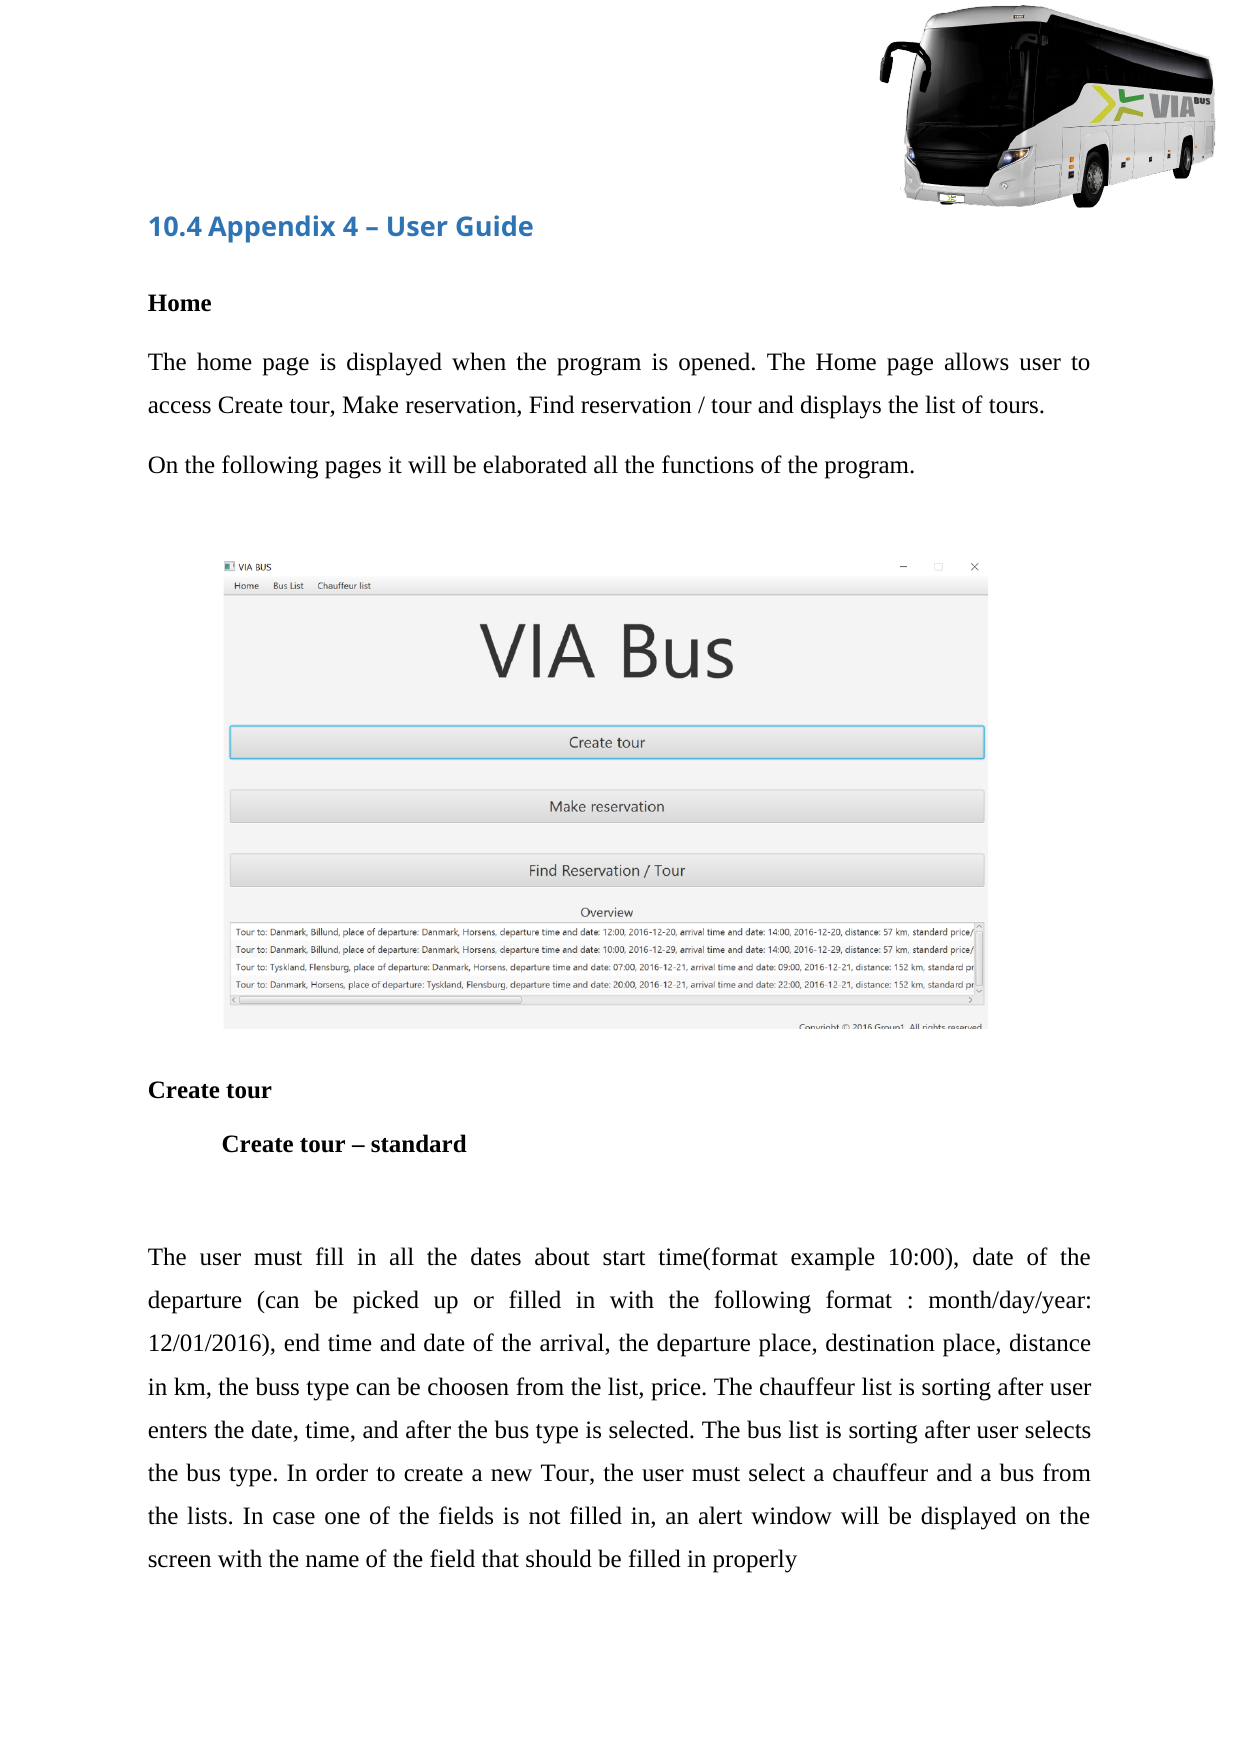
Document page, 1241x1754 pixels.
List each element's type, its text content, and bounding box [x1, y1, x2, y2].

subtitle Appendix 4 – User Guide [148, 207, 1093, 244]
picture [222, 559, 992, 1031]
picture [874, 0, 1218, 213]
text Create tour – standard [148, 1129, 1093, 1157]
text The home page is displayed when the program is opened. The Home page allows user to access Create tour, Make reservation, Find reservation / tour and displays the list of tours. [148, 347, 1093, 419]
text The user must fill in all the dates about start time(format example 10:00), date of the departure (can be picked up or filled in with the following format : month/day/year: 12/01/2016), end time and date of the arrival, the departure place, destination place, distance in km, the buss type can be choosen from the list, price. The chauffeur list is sorting after user enters the date, time, and after the bus type is selected. The bus list is sorting after user selects the bus type. In order to create a new Tour, the user must select a chauffeur and a bus from the lists. In case one of the fields is not filled in, an alert window will be displayed on the screen with the name of the field that should be filled in properly [148, 1242, 1093, 1573]
text Create tour [148, 1075, 1093, 1103]
text On the following pages it will be elaborated all the functions of the program. [148, 450, 1093, 479]
text Home [148, 288, 1093, 316]
